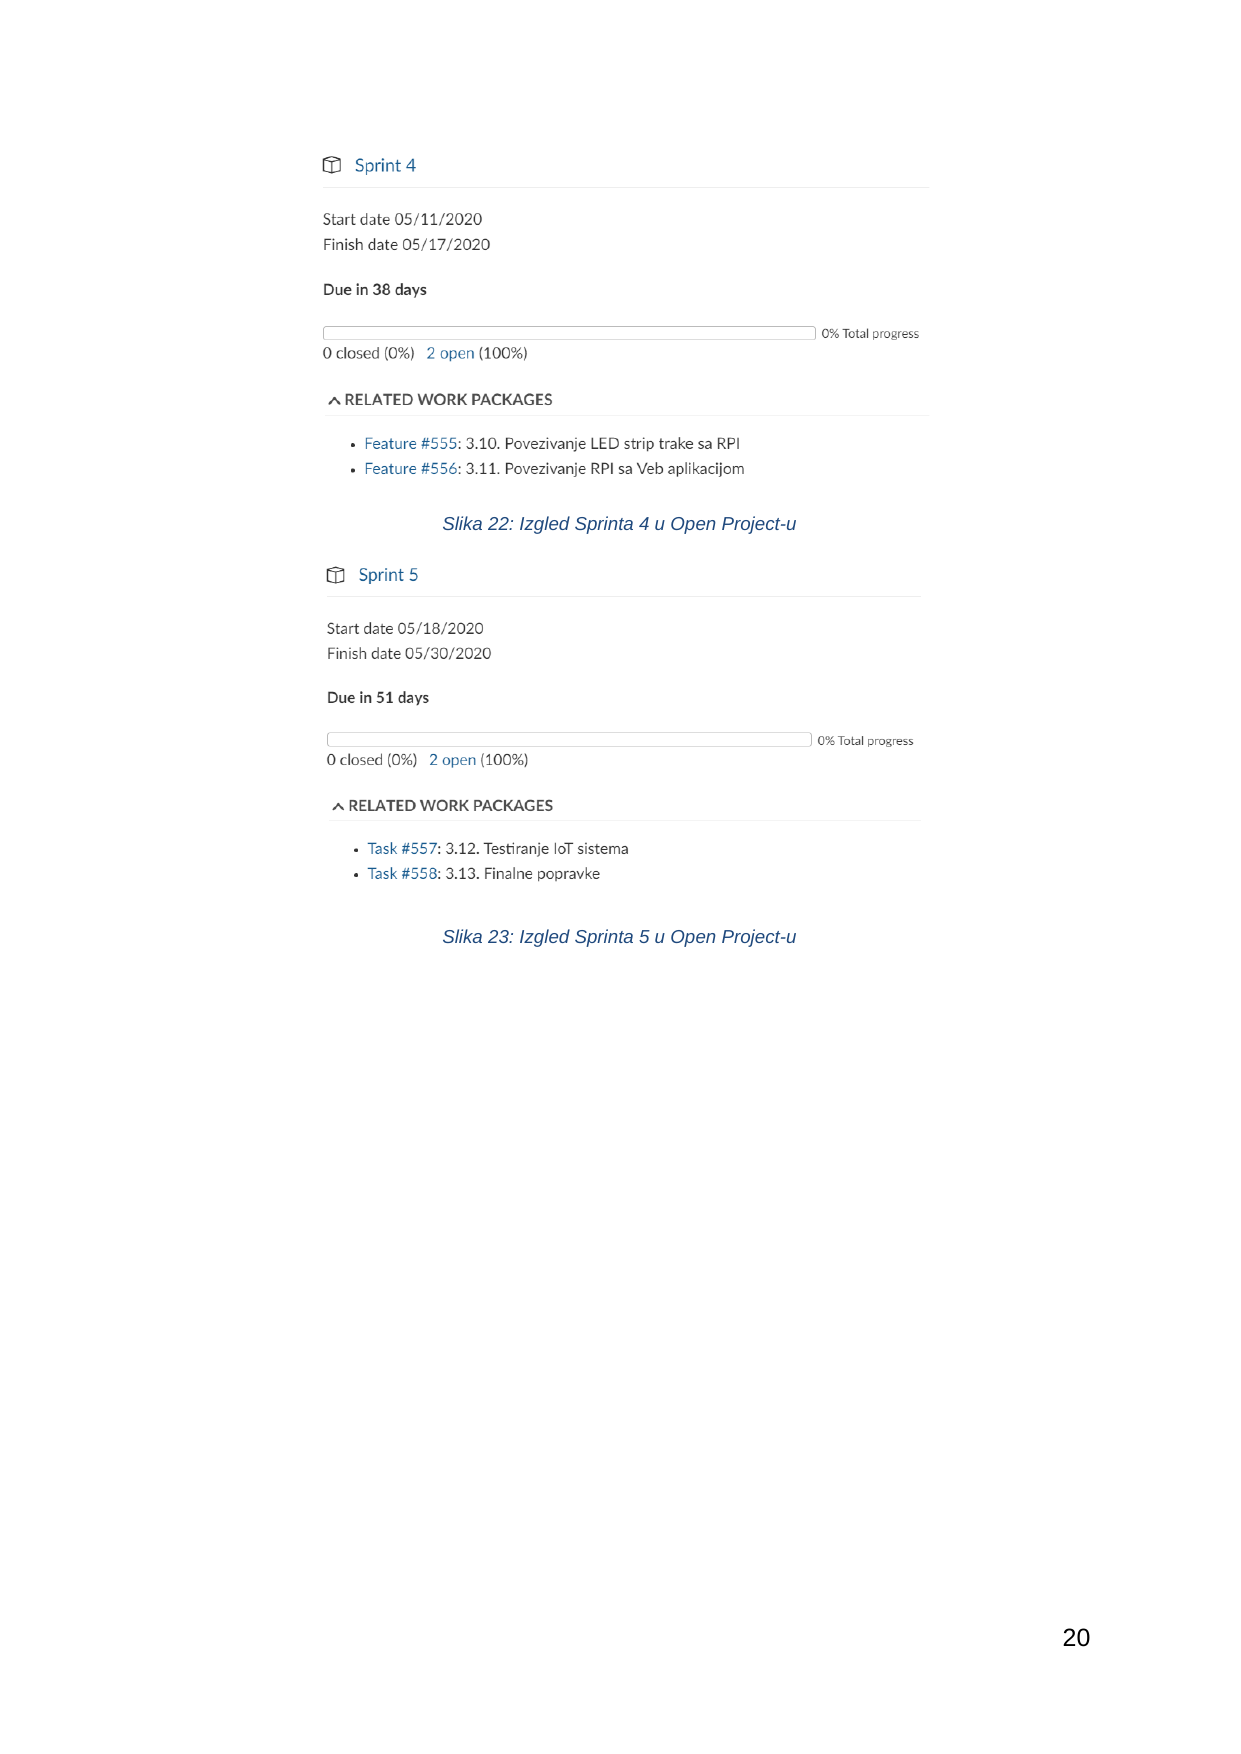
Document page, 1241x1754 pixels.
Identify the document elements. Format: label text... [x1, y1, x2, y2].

picture [310, 150, 930, 488]
text Slika 23: Izgled Sprinta 5 u Open Project-u [150, 926, 1090, 948]
text Slika 22: Izgled Sprinta 4 u Open Project-u [150, 512, 1090, 534]
picture [319, 554, 921, 901]
